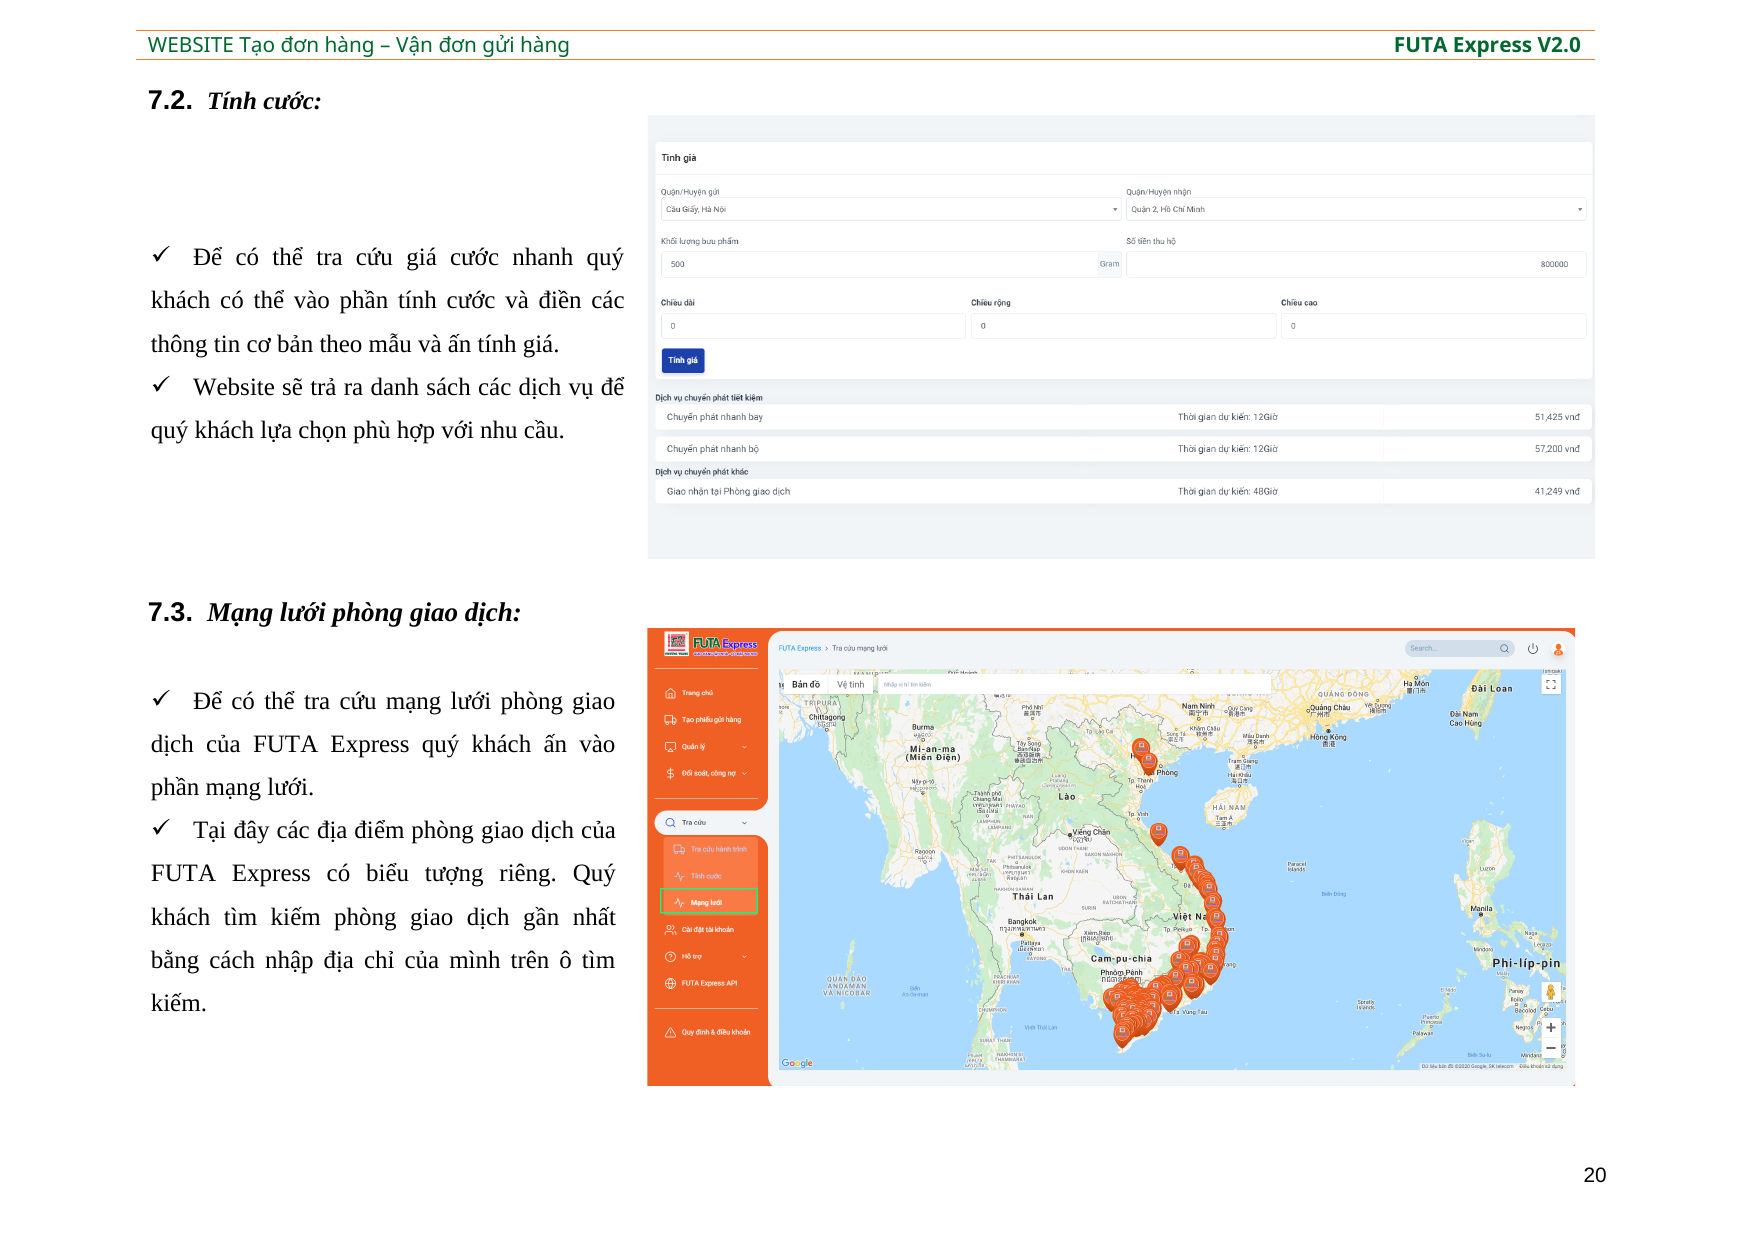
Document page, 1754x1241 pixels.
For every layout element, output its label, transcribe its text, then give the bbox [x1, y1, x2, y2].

subtitle Tính cước: [148, 84, 1606, 115]
table_header Để có thể tra cứu giá cước nhanh quý khách có thể vào phần tính cước và điền các thông tin cơ bản theo mẫu và ấn tính giá. Website sẽ trả ra danh sách các dịch vụ để quý khách lựa chọn phù hợp với nhu cầu. [136, 115, 636, 583]
table_header [636, 115, 1595, 583]
subtitle Mạng lưới phòng giao dịch: [148, 596, 1606, 627]
table_header Để có thể tra cứu mạng lưới phòng giao dịch của FUTA Express quý khách ấn vào phần mạng lưới. Tại đây các địa điểm phòng giao dịch của FUTA Express có biểu tượng riêng. Quý khách tìm kiếm phòng giao dịch gần nhất bằng cách nhập địa chỉ của mình trên ô tìm kiếm. [136, 627, 627, 1088]
picture [647, 115, 1596, 559]
table_header [628, 627, 1595, 1088]
picture [647, 628, 1576, 1086]
